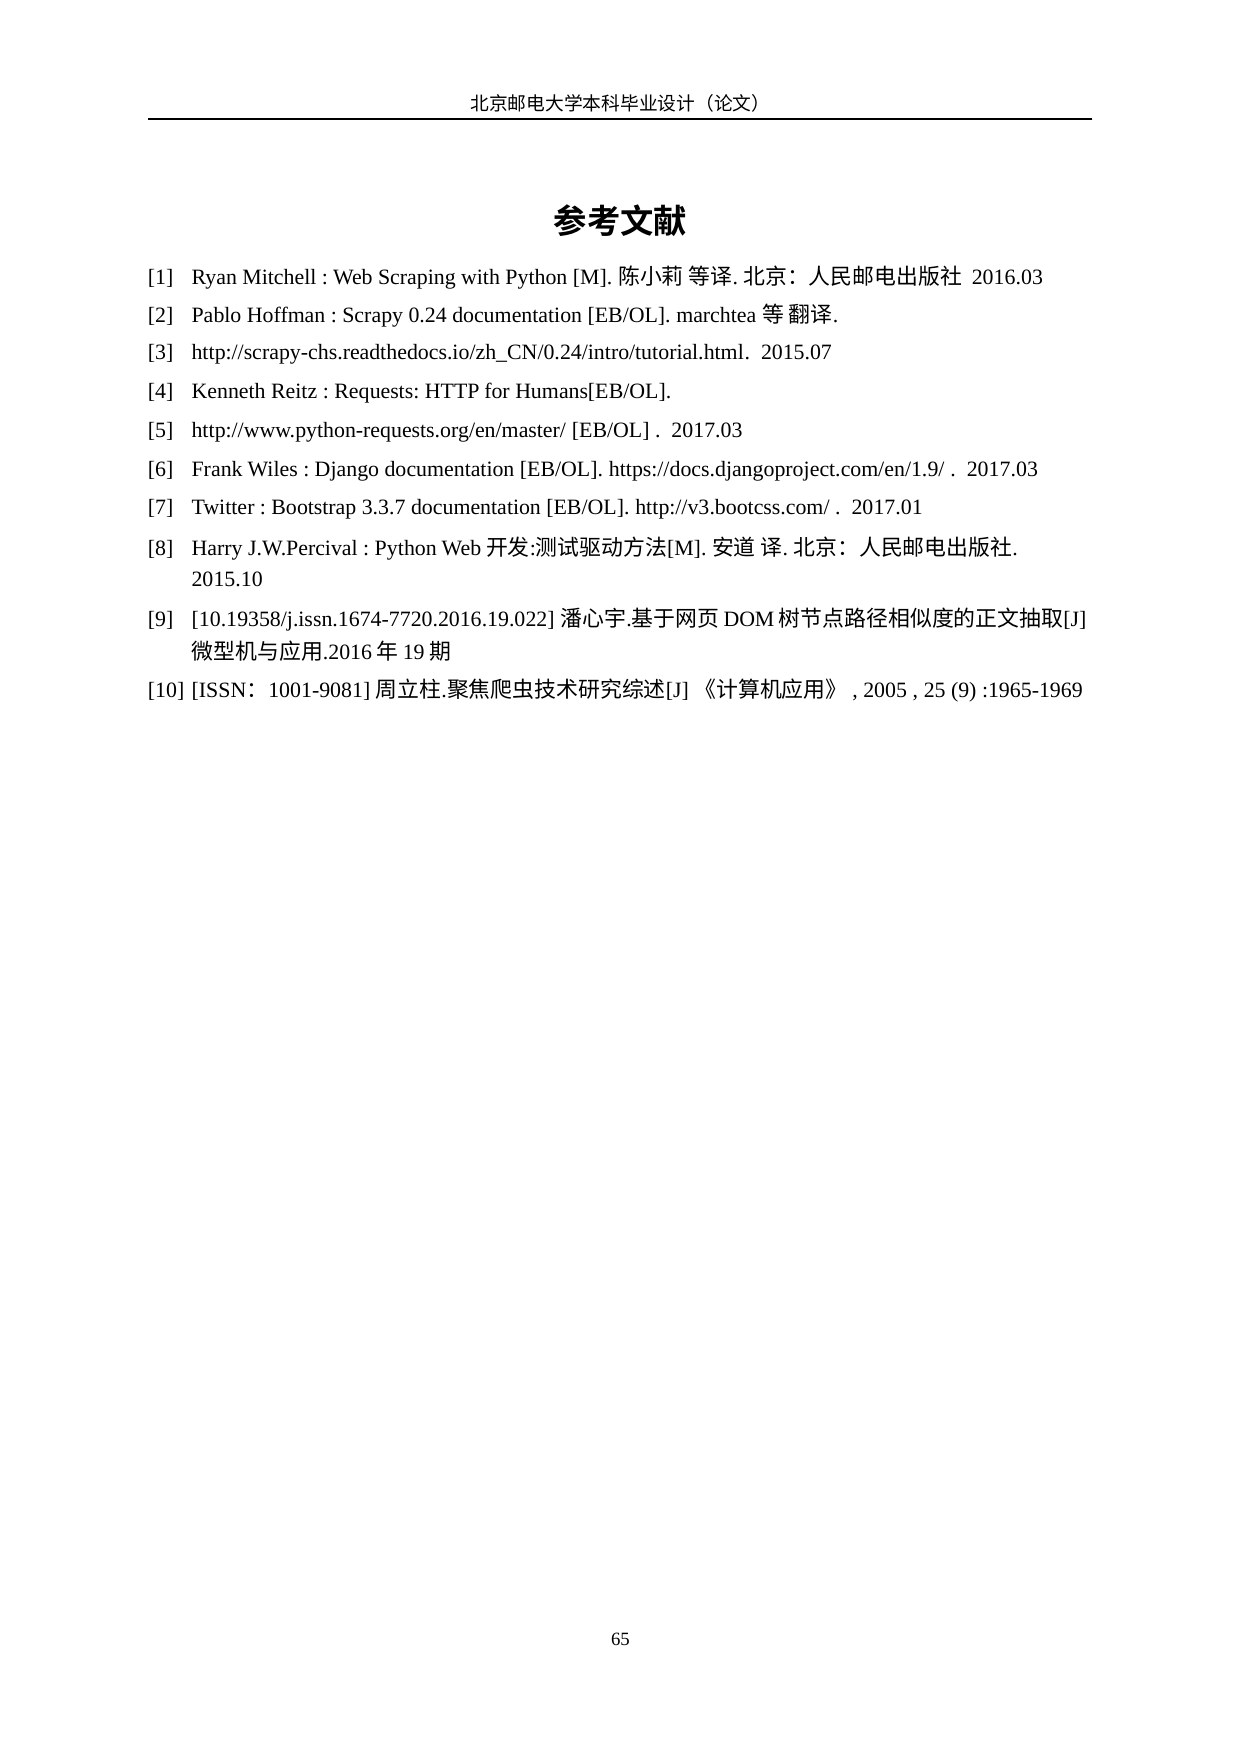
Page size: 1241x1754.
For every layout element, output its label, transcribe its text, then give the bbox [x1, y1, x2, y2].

text http://scrapy-chs.readthedocs.io/zh_CN/0.24/intro/tutorial.html. 2015.07 [148, 336, 1092, 368]
text http://www.python-requests.org/en/master/ [EB/OL] . 2017.03 [148, 413, 1092, 446]
text [ISSN：1001-9081] 周立柱.聚焦爬虫技术研究综述[J] 《计算机应用》 , 2005 , 25 (9) :1965-1969 [148, 672, 1092, 704]
text Frank Wiles : Django documentation [EB/OL]. https://docs.djangoproject.com/en/1.9/ . 2017.03 [148, 452, 1092, 484]
text Pablo Hoffman : Scrapy 0.24 documentation [EB/OL]. marchtea 等 翻译. [148, 297, 1092, 329]
text Harry J.W.Percival : Python Web开发:测试驱动方法[M]. 安道 译. 北京：人民邮电出版社. 2015.10 [148, 529, 1092, 594]
text Ryan Mitchell : Web Scraping with Python [M]. 陈小莉 等译. 北京：人民邮电出版社 2016.03 [148, 258, 1092, 291]
title 参考文献 [148, 187, 1092, 252]
text Twitter : Bootstrap 3.3.7 documentation [EB/OL]. http://v3.bootcss.com/ . 2017.01 [148, 491, 1092, 523]
text [10.19358/j.issn.1674-7720.2016.19.022] 潘心宇.基于网页DOM树节点路径相似度的正文抽取[J] 微型机与应用.2016年19期 [148, 601, 1092, 666]
text Kenneth Reitz : Requests: HTTP for Humans[EB/OL]. [148, 374, 1092, 407]
